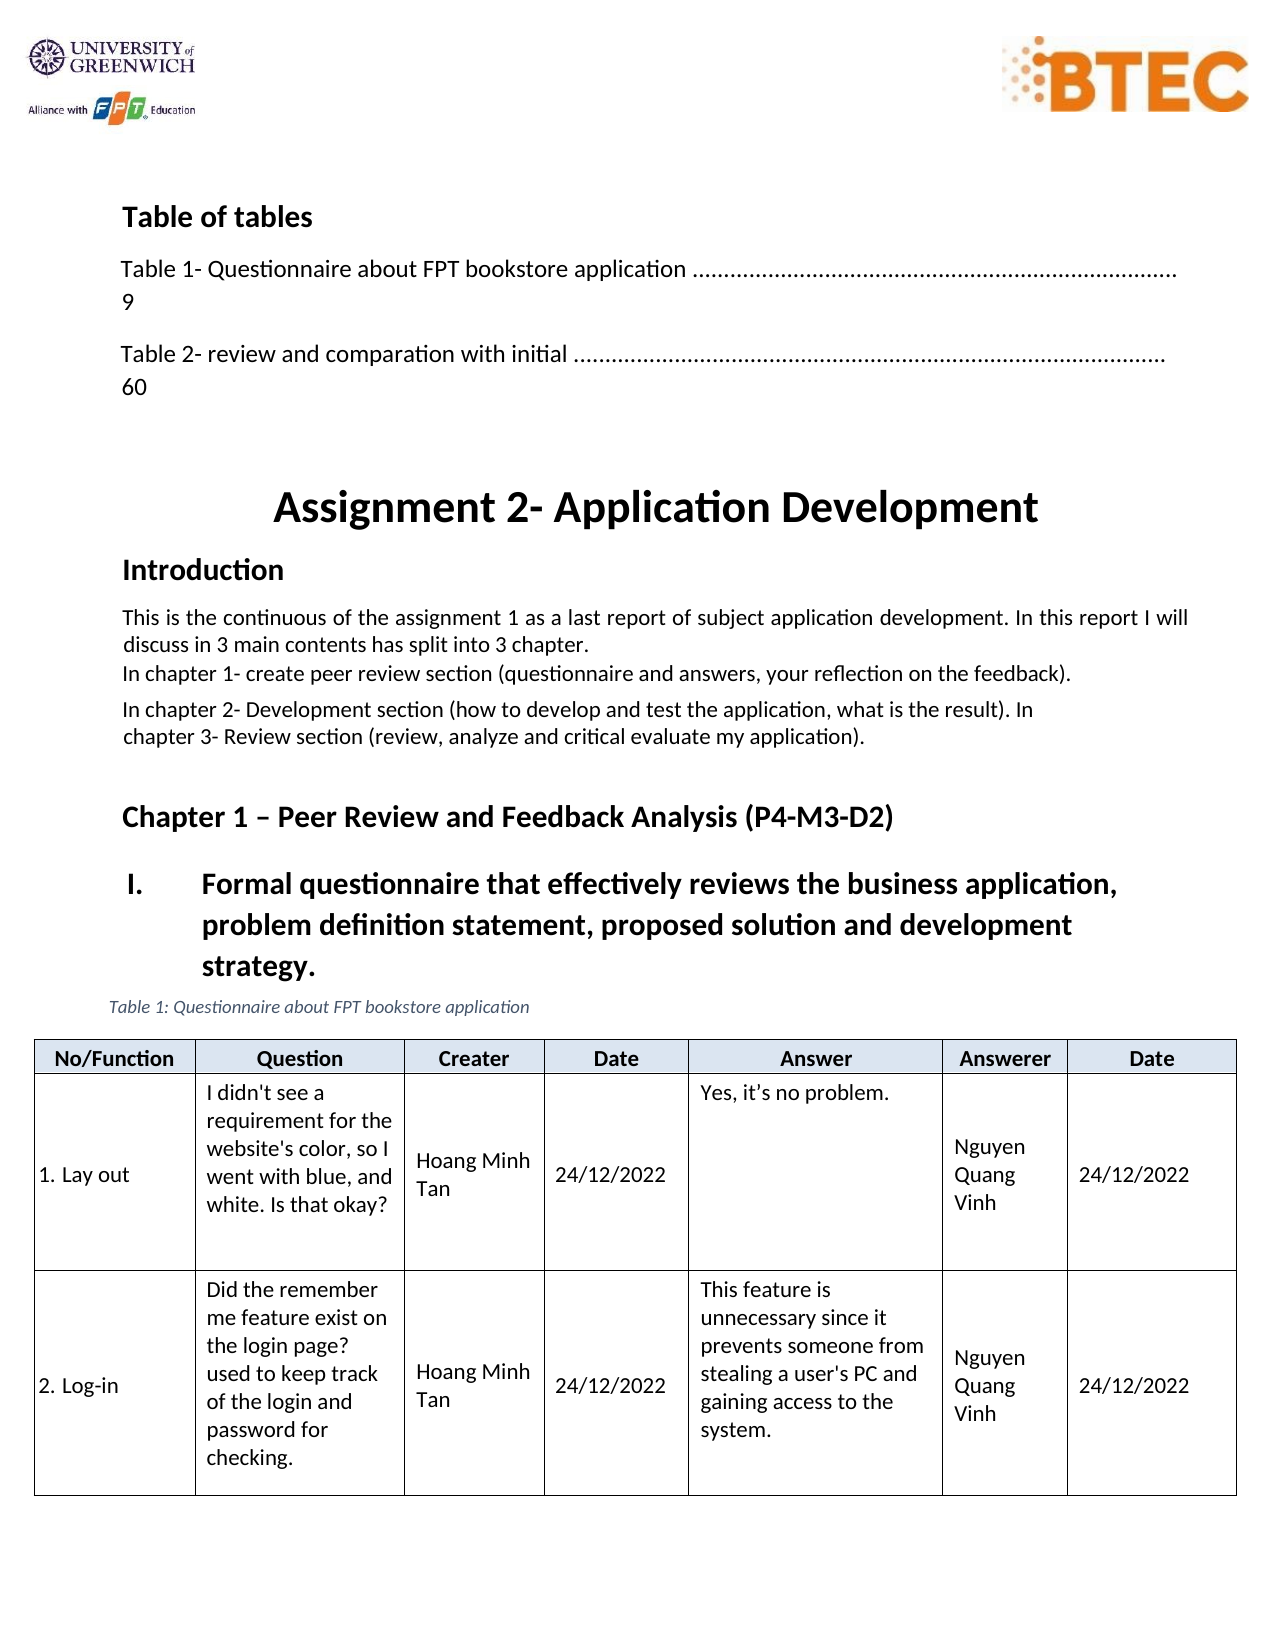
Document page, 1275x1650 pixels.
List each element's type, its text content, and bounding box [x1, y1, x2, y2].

table_cell Hoang Minh Tan [405, 1271, 544, 1494]
table_header Question [196, 1040, 404, 1072]
table_header Date [1068, 1040, 1236, 1072]
table_cell 24/12/2022 [1068, 1271, 1236, 1494]
table_cell 24/12/2022 [1068, 1074, 1236, 1269]
table_cell This feature is unnecessary since it prevents someone from stealing a user's PC and gaining access to the system. [689, 1271, 942, 1494]
table_header Date [545, 1040, 688, 1072]
table_cell 1. Lay out [35, 1074, 195, 1269]
table_header Answer [689, 1040, 942, 1072]
text Table 2- review and comparation with initial .............................................................................................. 60 [120, 338, 1192, 402]
subtitle Formal questionnaire that effectively reviews the business application, problem definition statement, proposed solution and development strategy. [127, 864, 1192, 984]
table_cell Did the remember me feature exist on the login page? used to keep track of the login and password for checking. [196, 1271, 404, 1494]
table_cell Nguyen Quang Vinh [943, 1271, 1067, 1494]
table_cell 24/12/2022 [545, 1074, 688, 1269]
text In chapter 1- create peer review section (questionnaire and answers, your reflection on the feedback). [122, 659, 1191, 687]
subtitle Chapter 1 – Peer Review and Feedback Analysis (P4-M3-D2) [122, 797, 1192, 835]
table_header Answerer [943, 1040, 1067, 1072]
text In chapter 2- Development section (how to develop and test the application, what is the result). In chapter 3- Review section (review, analyze and critical evaluate my application). [122, 696, 1036, 750]
text Table 1: Questionnaire about FPT bookstore application [108, 995, 1192, 1018]
table_cell Hoang Minh Tan [405, 1074, 544, 1269]
table_cell I didn't see a requirement for the website's color, so I went with blue, and white. Is that okay? [196, 1074, 404, 1269]
picture [14, 25, 207, 136]
table_header No/Function [35, 1040, 195, 1072]
subtitle Table of tables [122, 197, 1192, 235]
table_cell Yes, it’s no problem. [689, 1074, 942, 1269]
table_cell 24/12/2022 [545, 1271, 688, 1494]
text Table 1- Questionnaire about FPT bookstore application ............................................................................. 9 [120, 253, 1192, 316]
subtitle Introduction [122, 549, 1192, 588]
picture [1001, 36, 1249, 112]
text This is the continuous of the assignment 1 as a last report of subject application development. In this report I will discuss in 3 main contents has split into 3 chapter. [122, 604, 1191, 658]
table_header Creater [405, 1040, 544, 1072]
table_cell Nguyen Quang Vinh [943, 1074, 1067, 1269]
table_cell 2. Log-in [35, 1271, 195, 1494]
subtitle Assignment 2- Application Development [120, 478, 1192, 534]
